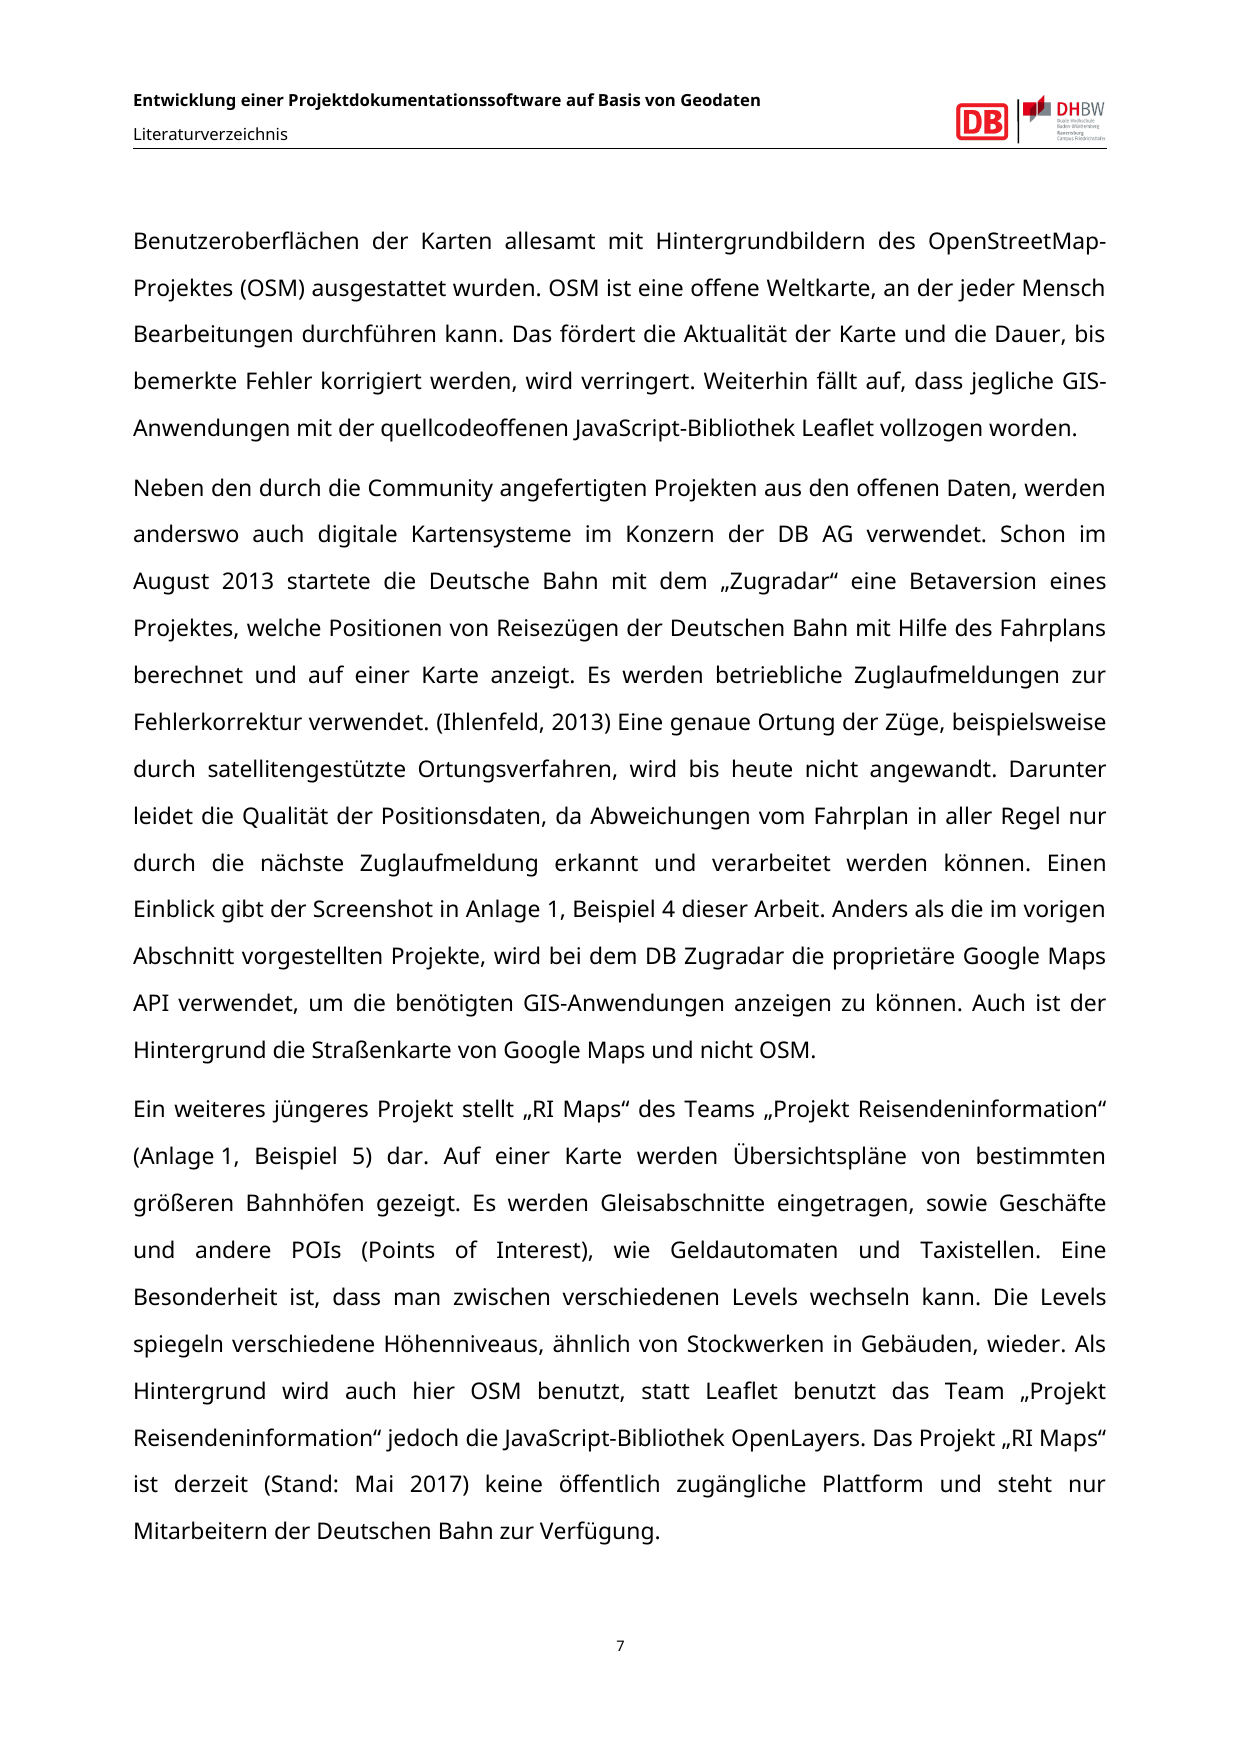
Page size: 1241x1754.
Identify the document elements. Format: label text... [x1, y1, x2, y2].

picture [1023, 95, 1106, 141]
text Ein weiteres jüngeres Projekt stellt „RI Maps“ des Teams „Projekt Reisendeninformation“ (Anlage 1, Beispiel 5) dar. Auf einer Karte werden Übersichtspläne von bestimmten größeren Bahnhöfen gezeigt. Es werden Gleisabschnitte eingetragen, sowie Geschäfte und andere POIs (Points of Interest), wie Geldautomaten und Taxistellen. Eine Besonderheit ist, dass man zwischen verschiedenen Levels wechseln kann. Die Levels spiegeln verschiedene Höhenniveaus, ähnlich von Stockwerken in Gebäuden, wieder. Als Hintergrund wird auch hier OSM benutzt, statt Leaflet benutzt das Team „Projekt Reisendeninformation“ jedoch die JavaScript-Bibliothek OpenLayers. Das Projekt „RI Maps“ ist derzeit (Stand: Mai 2017) keine öffentlich zugängliche Plattform und steht nur Mitarbeitern der Deutschen Bahn zur Verfügung. [133, 1093, 1107, 1547]
text Neben den durch die Community angefertigten Projekten aus den offenen Daten, werden anderswo auch digitale Kartensysteme im Konzern der DB AG verwendet. Schon im August 2013 startete die Deutsche Bahn mit dem „Zugradar“ eine Betaversion eines Projektes, welche Positionen von Reisezügen der Deutschen Bahn mit Hilfe des Fahrplans berechnet und auf einer Karte anzeigt. Es werden betriebliche Zuglaufmeldungen zur Fehlerkorrektur verwendet. Eine genaue Ortung der Züge, beispielsweise durch satellitengestützte Ortungsverfahren, wird bis heute nicht angewandt. Darunter leidet die Qualität der Positionsdaten, da Abweichungen vom Fahrplan in aller Regel nur durch die nächste Zuglaufmeldung erkannt und verarbeitet werden können. Einen Einblick gibt der Screenshot in Anlage 1, Beispiel 4 dieser Arbeit. Anders als die im vorigen Abschnitt vorgestellten Projekte, wird bei dem DB Zugradar die proprietäre Google Maps API verwendet, um die benötigten GIS-Anwendungen anzeigen zu können. Auch ist der Hintergrund die Straßenkarte von Google Maps und nicht OSM. [133, 472, 1107, 1065]
picture [956, 103, 1009, 141]
